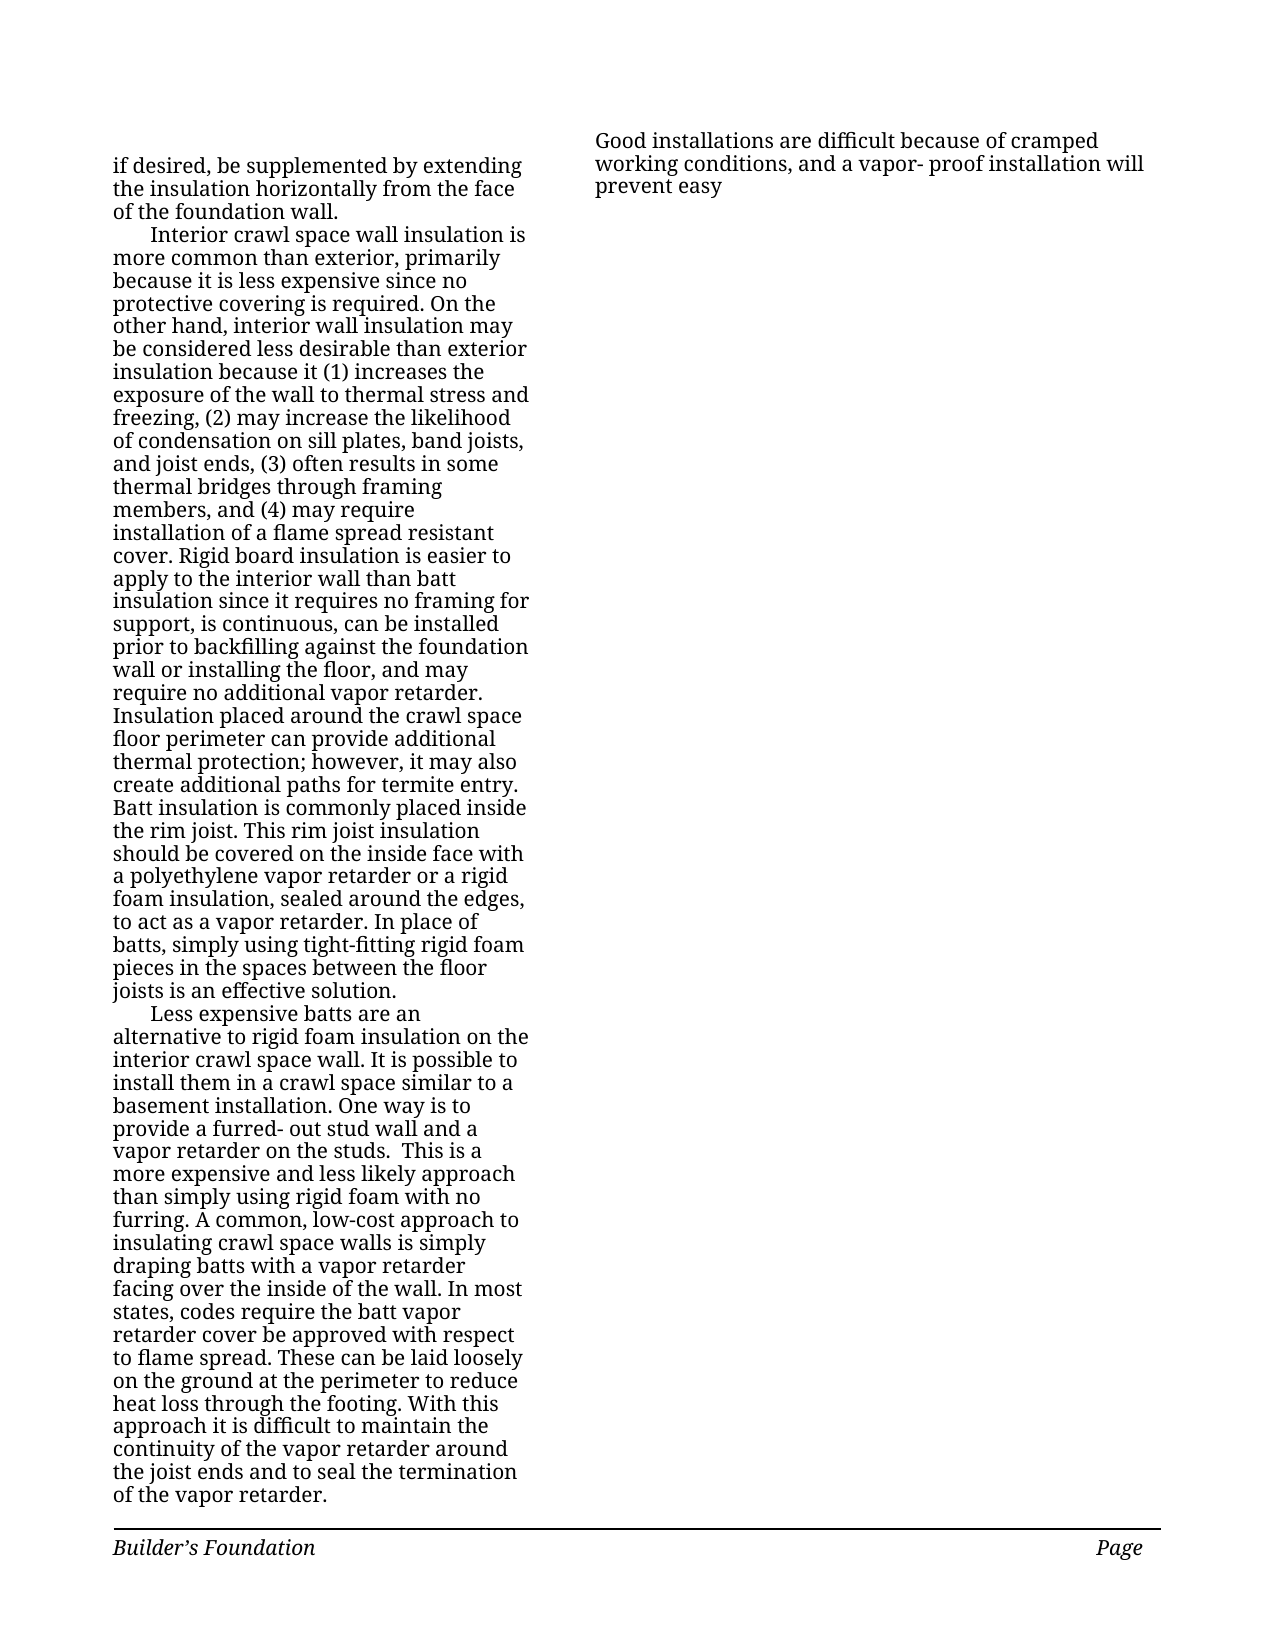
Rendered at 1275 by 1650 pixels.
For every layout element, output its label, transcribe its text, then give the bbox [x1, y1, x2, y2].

text Interior crawl space wall insulation is more common than exterior, primarily because it is less expensive since no protective covering is required. On the other hand, interior wall insulation may be considered less desirable than exterior insulation because it (1) increases the exposure of the wall to thermal stress and freezing, (2) may increase the likelihood of condensation on sill plates, band joists, and joist ends, (3) often results in some thermal bridges through framing members, and (4) may require installation of a flame spread resistant cover. Rigid board insulation is easier to apply to the interior wall than batt insulation since it requires no framing for support, is continuous, can be installed prior to backfilling against the foundation wall or installing the floor, and may require no additional vapor retarder. Insulation placed around the crawl space floor perimeter can provide additional thermal protection; however, it may also create additional paths for termite entry. Batt insulation is commonly placed inside the rim joist. This rim joist insulation should be covered on the inside face with a polyethylene vapor retarder or a rigid foam insulation, sealed around the edges, to act as a vapor retarder. In place of batts, simply using tight-fitting rigid foam pieces in the spaces between the floor joists is an effective solution. [113, 224, 530, 1003]
text Less expensive batts are an alternative to rigid foam insulation on the interior crawl space wall. It is possible to install them in a crawl space similar to a basement installation. One way is to provide a furred- out stud wall and a vapor retarder on the studs. This is a more expensive and less likely approach than simply using rigid foam with no furring. A common, low-cost approach to insulating crawl space walls is simply draping batts with a vapor retarder facing over the inside of the wall. In most states, codes require the batt vapor retarder cover be approved with respect to flame spread. These can be laid loosely on the ground at the perimeter to reduce heat loss through the footing. With this approach it is difficult to maintain the continuity of the vapor retarder around the joist ends and to seal the termination of the vapor retarder. [113, 1003, 530, 1507]
text if desired, be supplemented by extending the insulation horizontally from the face of the foundation wall. [113, 155, 531, 224]
text Good installations are difficult because of cramped working conditions, and a vapor- proof installation will prevent easy [595, 130, 1154, 198]
